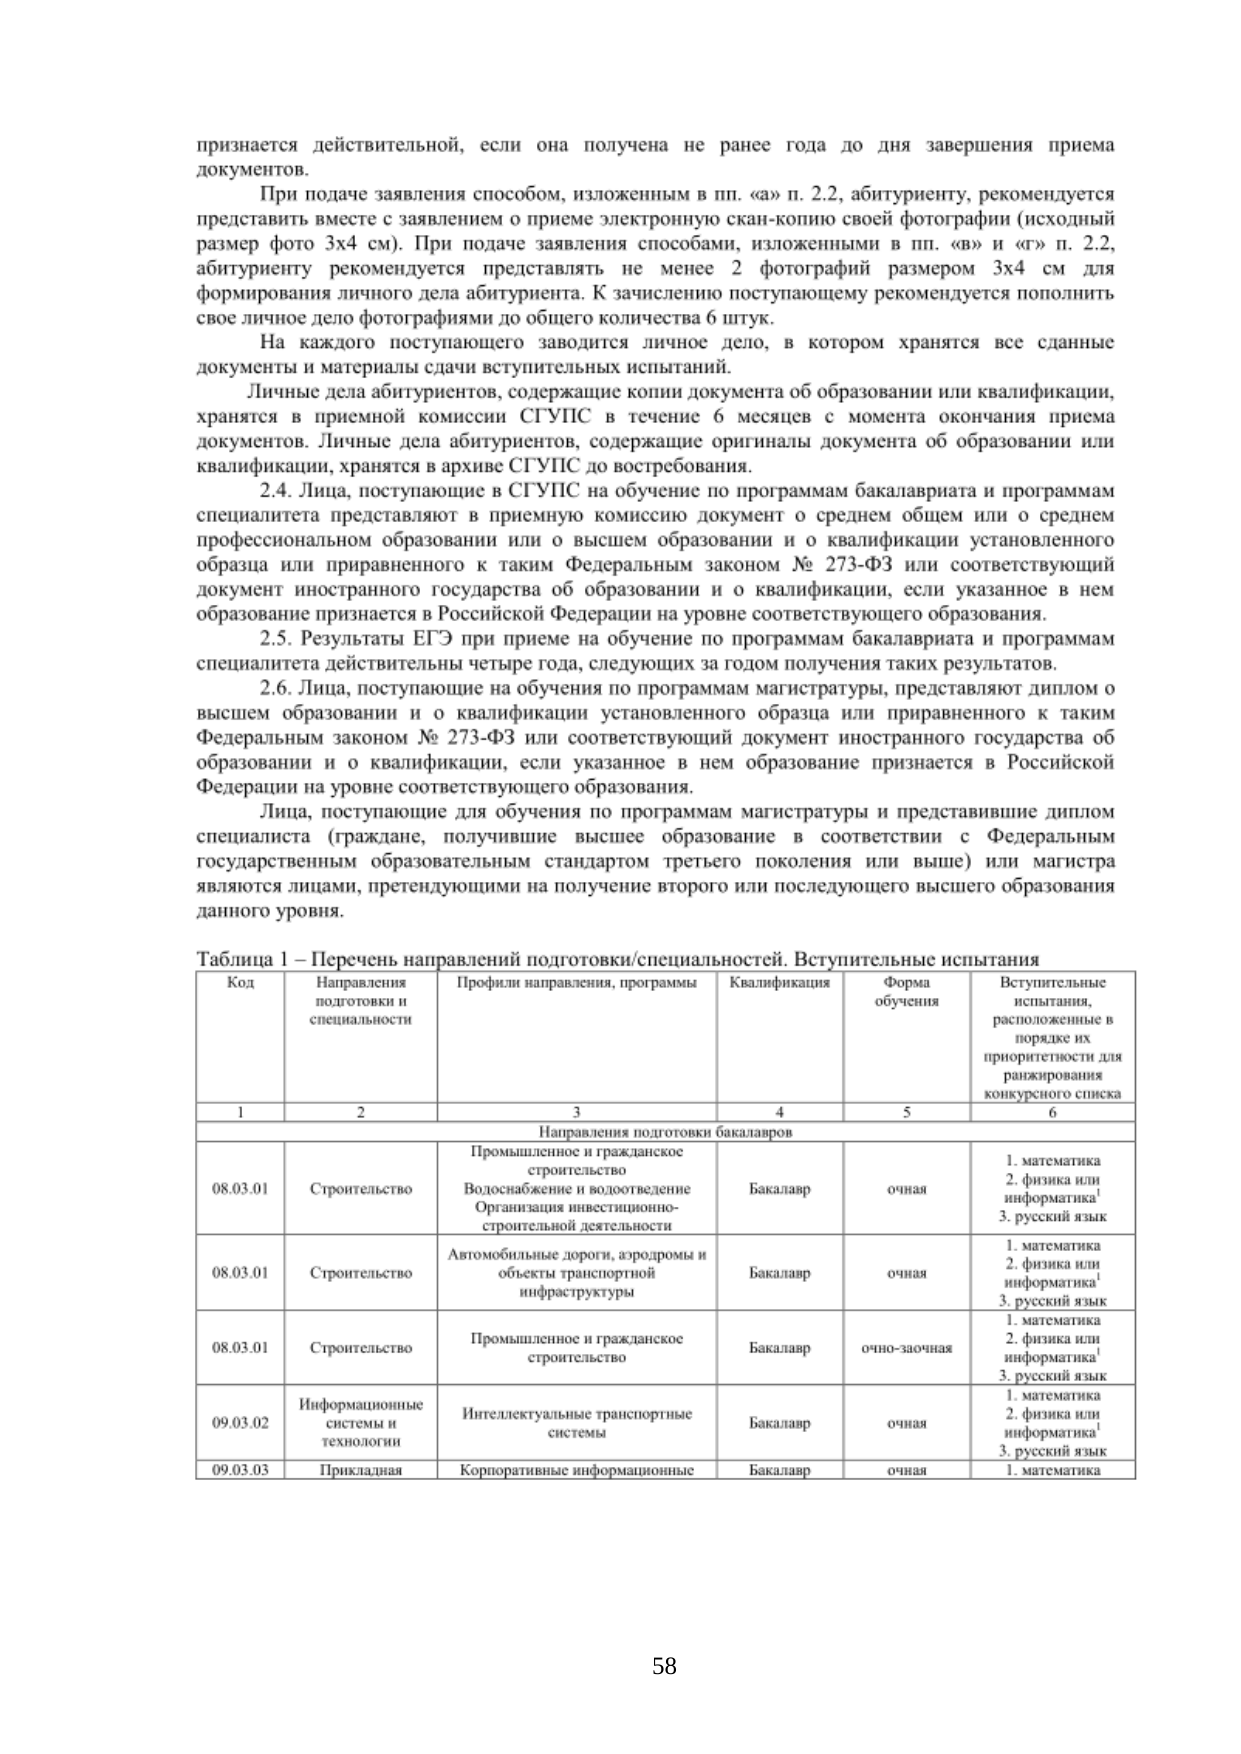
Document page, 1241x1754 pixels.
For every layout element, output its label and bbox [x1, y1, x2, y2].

picture [177, 118, 1152, 1497]
